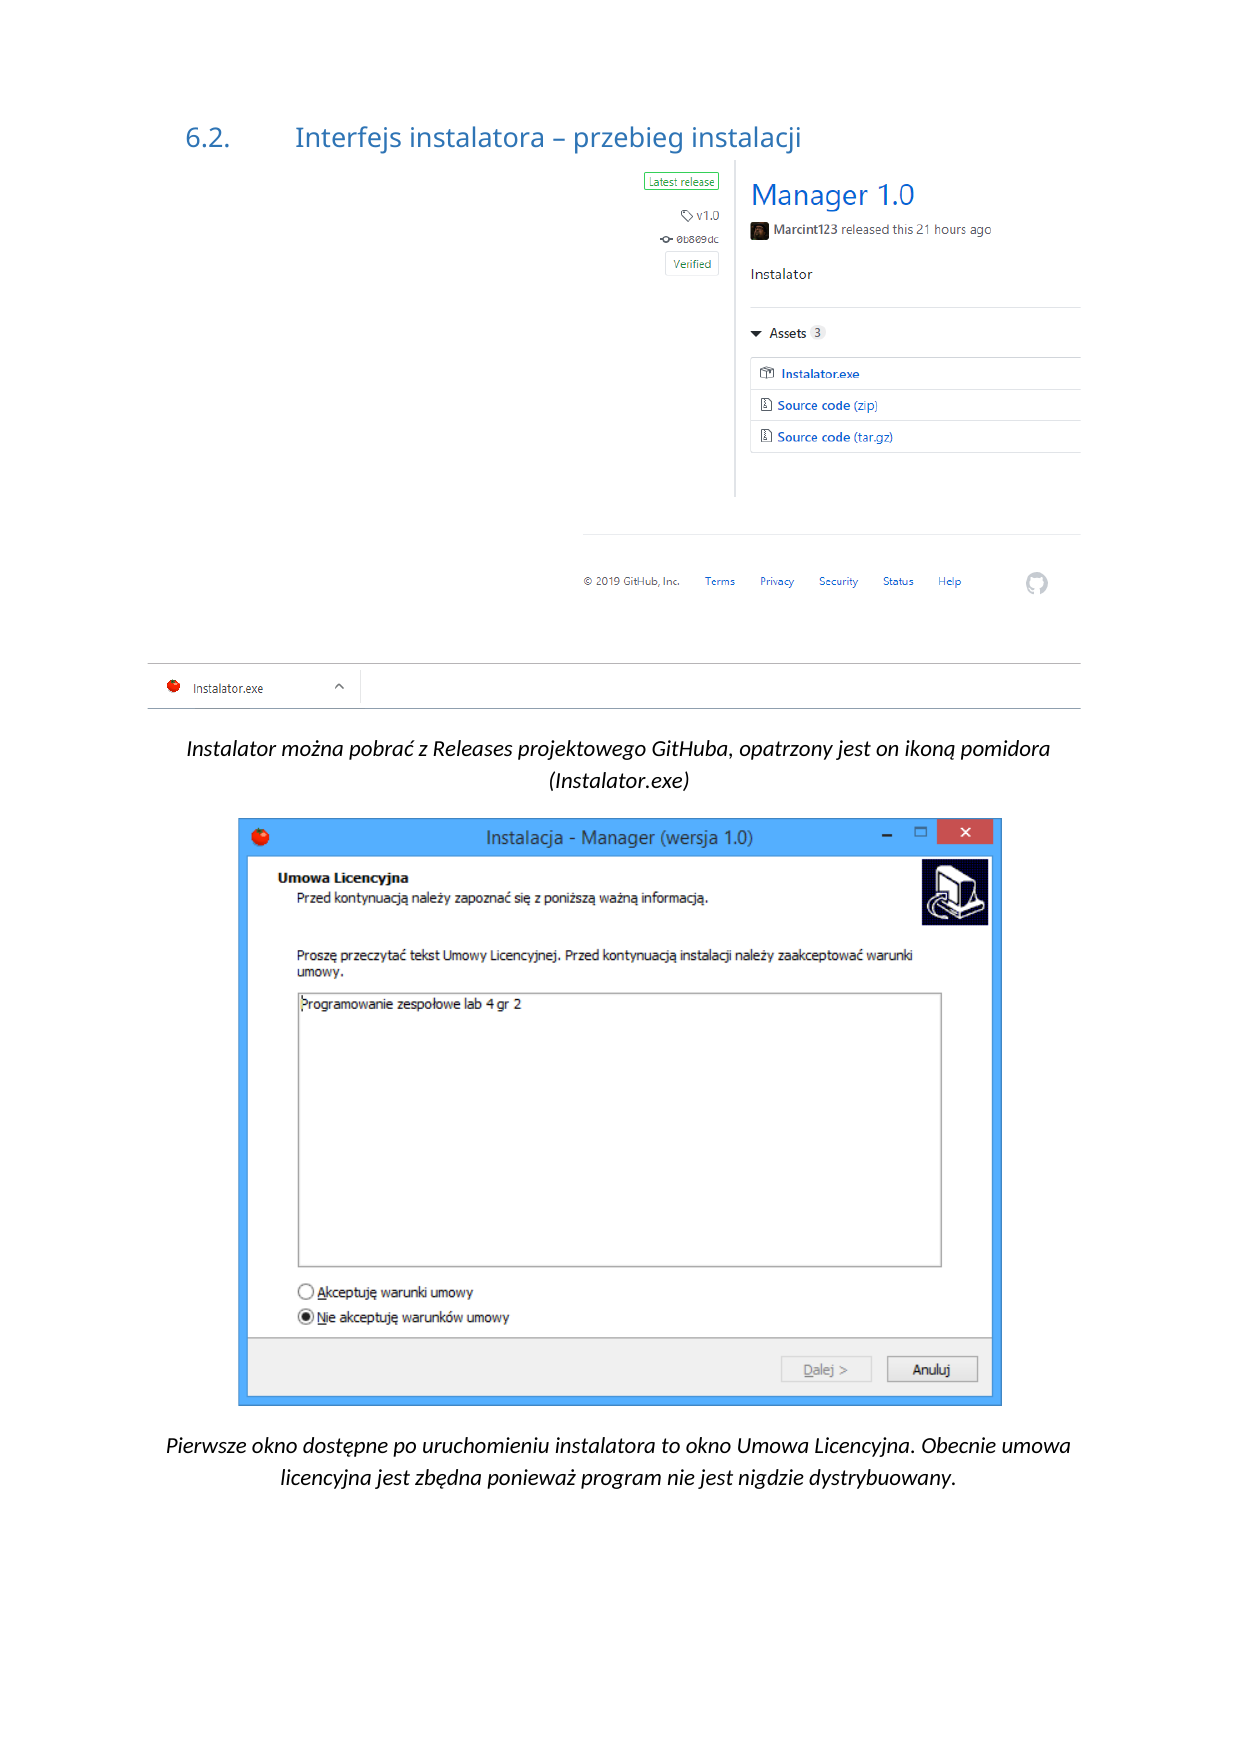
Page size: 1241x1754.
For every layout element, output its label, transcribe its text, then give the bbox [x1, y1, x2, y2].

picture [147, 160, 1081, 709]
subtitle Interfejs instalatora – przebieg instalacji [185, 118, 1093, 155]
text Instalator można pobrać z Releases projektowego GitHuba, opatrzony jest on ikoną pomidora (Instalator.exe) [148, 734, 1093, 794]
text Pierwsze okno dostępne po uruchomieniu instalatora to okno Umowa Licencyjna. Obecnie umowa licencyjna jest zbędna ponieważ program nie jest nigdzie dystrybuowany. [148, 1431, 1093, 1491]
picture [238, 818, 1002, 1406]
